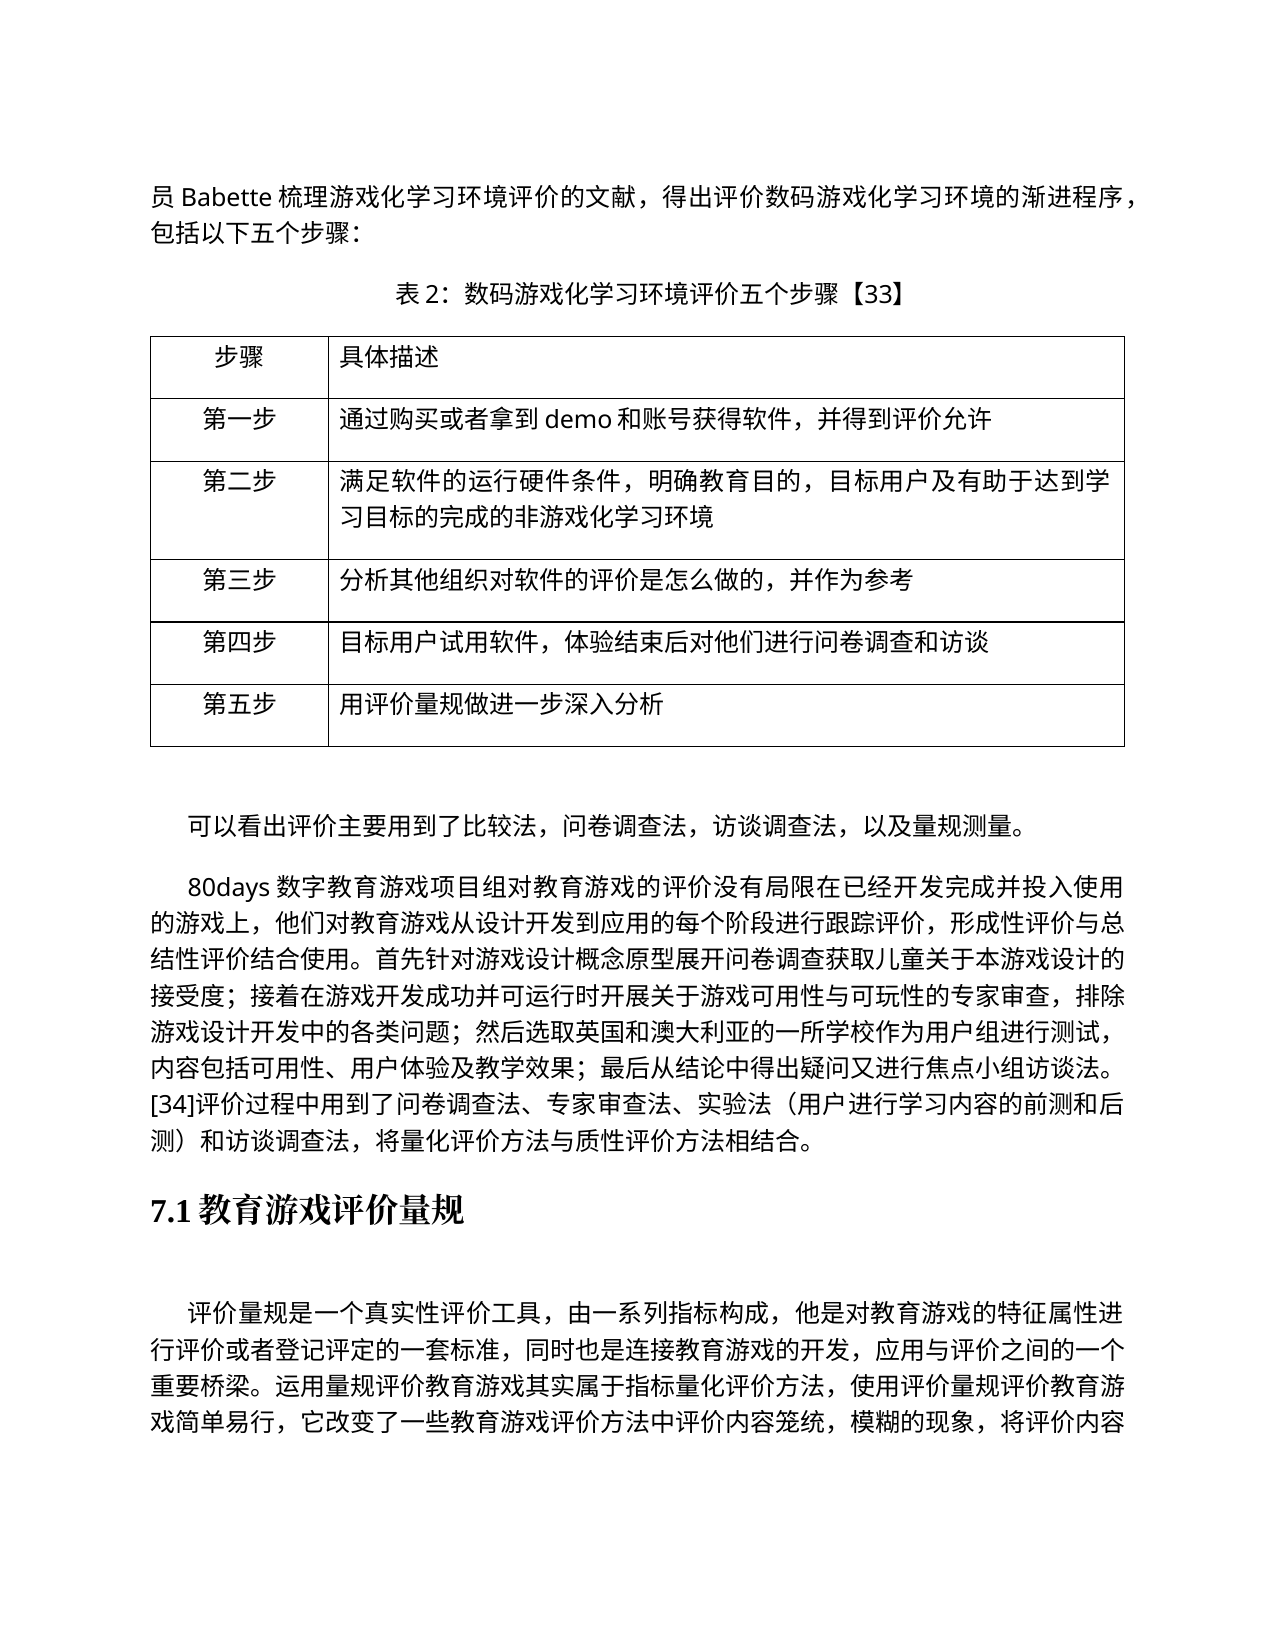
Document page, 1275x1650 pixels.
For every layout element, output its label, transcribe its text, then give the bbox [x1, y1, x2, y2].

table_cell 用评价量规做进一步深入分析 [329, 685, 1124, 746]
table_cell 第五步 [151, 685, 328, 746]
table_cell 第四步 [151, 623, 328, 684]
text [150, 177, 1125, 250]
table_header 步骤 [151, 337, 328, 398]
table_cell 第二步 [151, 462, 328, 559]
table_cell 目标用户试用软件，体验结束后对他们进行问卷调查和访谈 [329, 623, 1124, 684]
text 可以看出评价主要用到了比较法，问卷调查法，访谈调查法，以及量规测量。 [150, 806, 1125, 842]
text 80days数字教育游戏项目组对教育游戏的评价没有局限在已经开发完成并投入使用的游戏上，他们对教育游戏从设计开发到应用的每个阶段进行跟踪评价，形成性评价与总结性评价结合使用。首先针对游戏设计概念原型展开问卷调查获取儿童关于本游戏设计的接受度；接着在游戏开发成功并可运行时开展关于游戏可用性与可玩性的专家审查，排除游戏设计开发中的各类问题；然后选取英国和澳大利亚的一所学校作为用户组进行测试，内容包括可用性、用户体验及教学效果；最后从结论中得出疑问又进行焦点小组访谈法。[34]评价过程中用到了问卷调查法、专家审查法、实验法（用户进行学习内容的前测和后测）和访谈调查法，将量化评价方法与质性评价方法相结合。 [150, 867, 1125, 1157]
table_cell 分析其他组织对软件的评价是怎么做的，并作为参考 [329, 560, 1124, 621]
table_cell 第一步 [151, 399, 328, 461]
table_cell 满足软件的运行硬件条件，明确教育目的，目标用户及有助于达到学习目标的完成的非游戏化学习环境 [329, 462, 1124, 559]
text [150, 1294, 1125, 1439]
table_cell 通过购买或者拿到demo和账号获得软件，并得到评价允许 [329, 399, 1124, 461]
text 7.1教育游戏评价量规 [150, 1184, 1125, 1232]
table_cell 第三步 [151, 560, 328, 621]
text 表2：数码游戏化学习环境评价五个步骤【33】 [150, 275, 1125, 311]
table_header 具体描述 [329, 337, 1124, 398]
